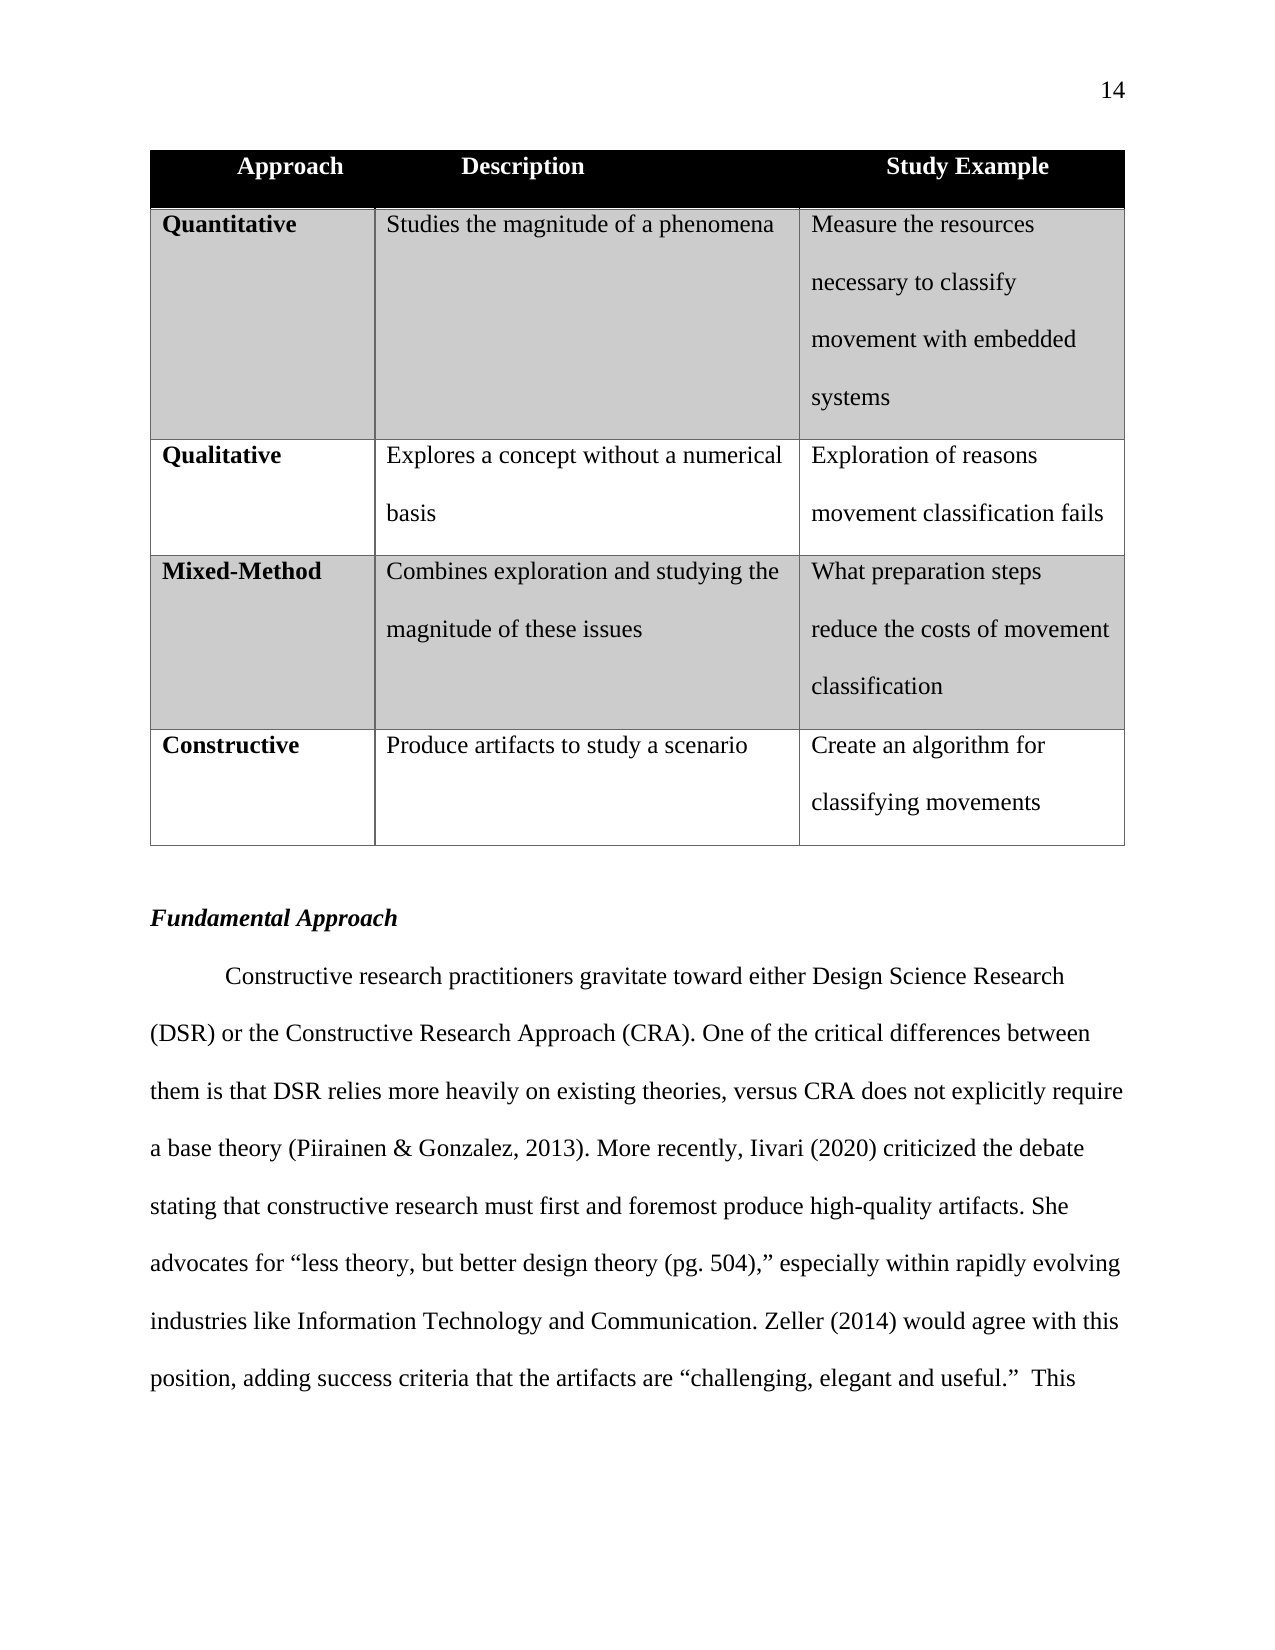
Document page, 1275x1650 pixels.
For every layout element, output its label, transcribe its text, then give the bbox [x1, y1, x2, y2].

table_cell Create an algorithm for classifying movements [800, 730, 1124, 845]
table_cell Quantitative [151, 210, 374, 439]
table_cell Studies the magnitude of a phenomena [376, 210, 799, 439]
table_header Study Example [800, 151, 1124, 208]
table_header Description [376, 151, 799, 208]
table_cell What preparation steps reduce the costs of movement classification [800, 556, 1124, 729]
table_cell Qualitative [151, 440, 374, 555]
table_cell Measure the resources necessary to classify movement with embedded systems [800, 210, 1124, 439]
table_header Approach [151, 151, 374, 208]
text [150, 961, 1125, 1392]
table_cell Mixed-Method [151, 556, 374, 729]
table_cell Explores a concept without a numerical basis [376, 440, 799, 555]
subtitle Fundamental Approach [150, 846, 1125, 932]
table_cell Exploration of reasons movement classification fails [800, 440, 1124, 555]
table_cell Combines exploration and studying the magnitude of these issues [376, 556, 799, 729]
table_cell Constructive [151, 730, 374, 845]
table_cell Produce artifacts to study a scenario [376, 730, 799, 845]
